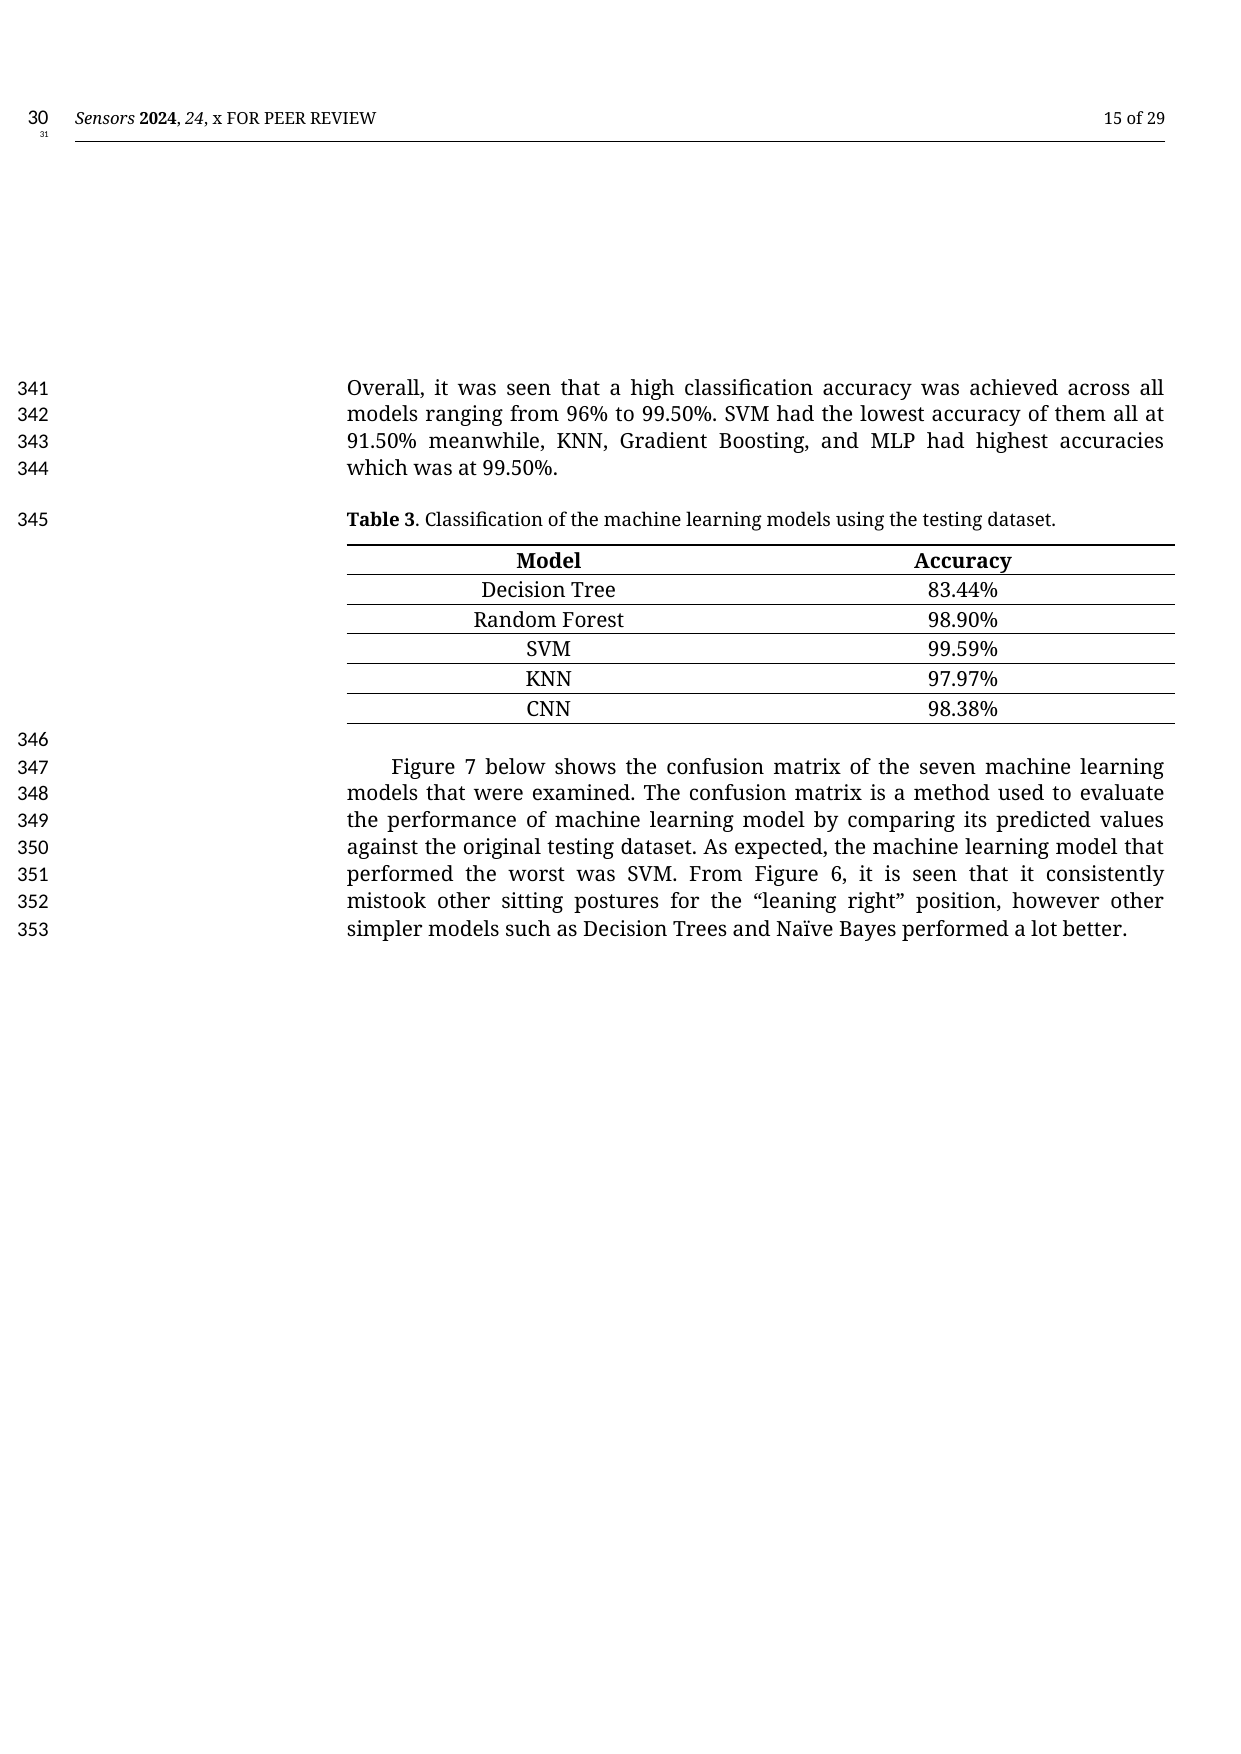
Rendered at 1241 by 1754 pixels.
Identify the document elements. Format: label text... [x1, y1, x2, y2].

table_cell 98.90% [750, 605, 1175, 633]
table_cell SVM [347, 634, 750, 663]
text Table 3. Classification of the machine learning models using the testing dataset. [347, 507, 1165, 531]
table_cell 83.44% [750, 575, 1175, 604]
table_cell 98.38% [750, 694, 1175, 723]
table_cell Random Forest [347, 605, 750, 633]
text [347, 374, 1165, 482]
table_cell 99.59% [750, 634, 1175, 663]
text Figure 7 below shows the confusion matrix of the seven machine learning models that were examined. The confusion matrix is a method used to evaluate the performance of machine learning model by comparing its predicted values against the original testing dataset. As expected, the machine learning model that performed the worst was SVM. From Figure 6, it is seen that it consistently mistook other sitting postures for the “leaning right” position, however other simpler models such as Decision Trees and Naïve Bayes performed a lot better. [347, 753, 1165, 942]
table_cell KNN [347, 664, 750, 693]
table_cell 97.97% [750, 664, 1175, 693]
table_cell CNN [347, 694, 750, 723]
table_cell Decision Tree [347, 575, 750, 604]
table_header Accuracy [750, 546, 1175, 574]
table_header Model [347, 546, 750, 574]
